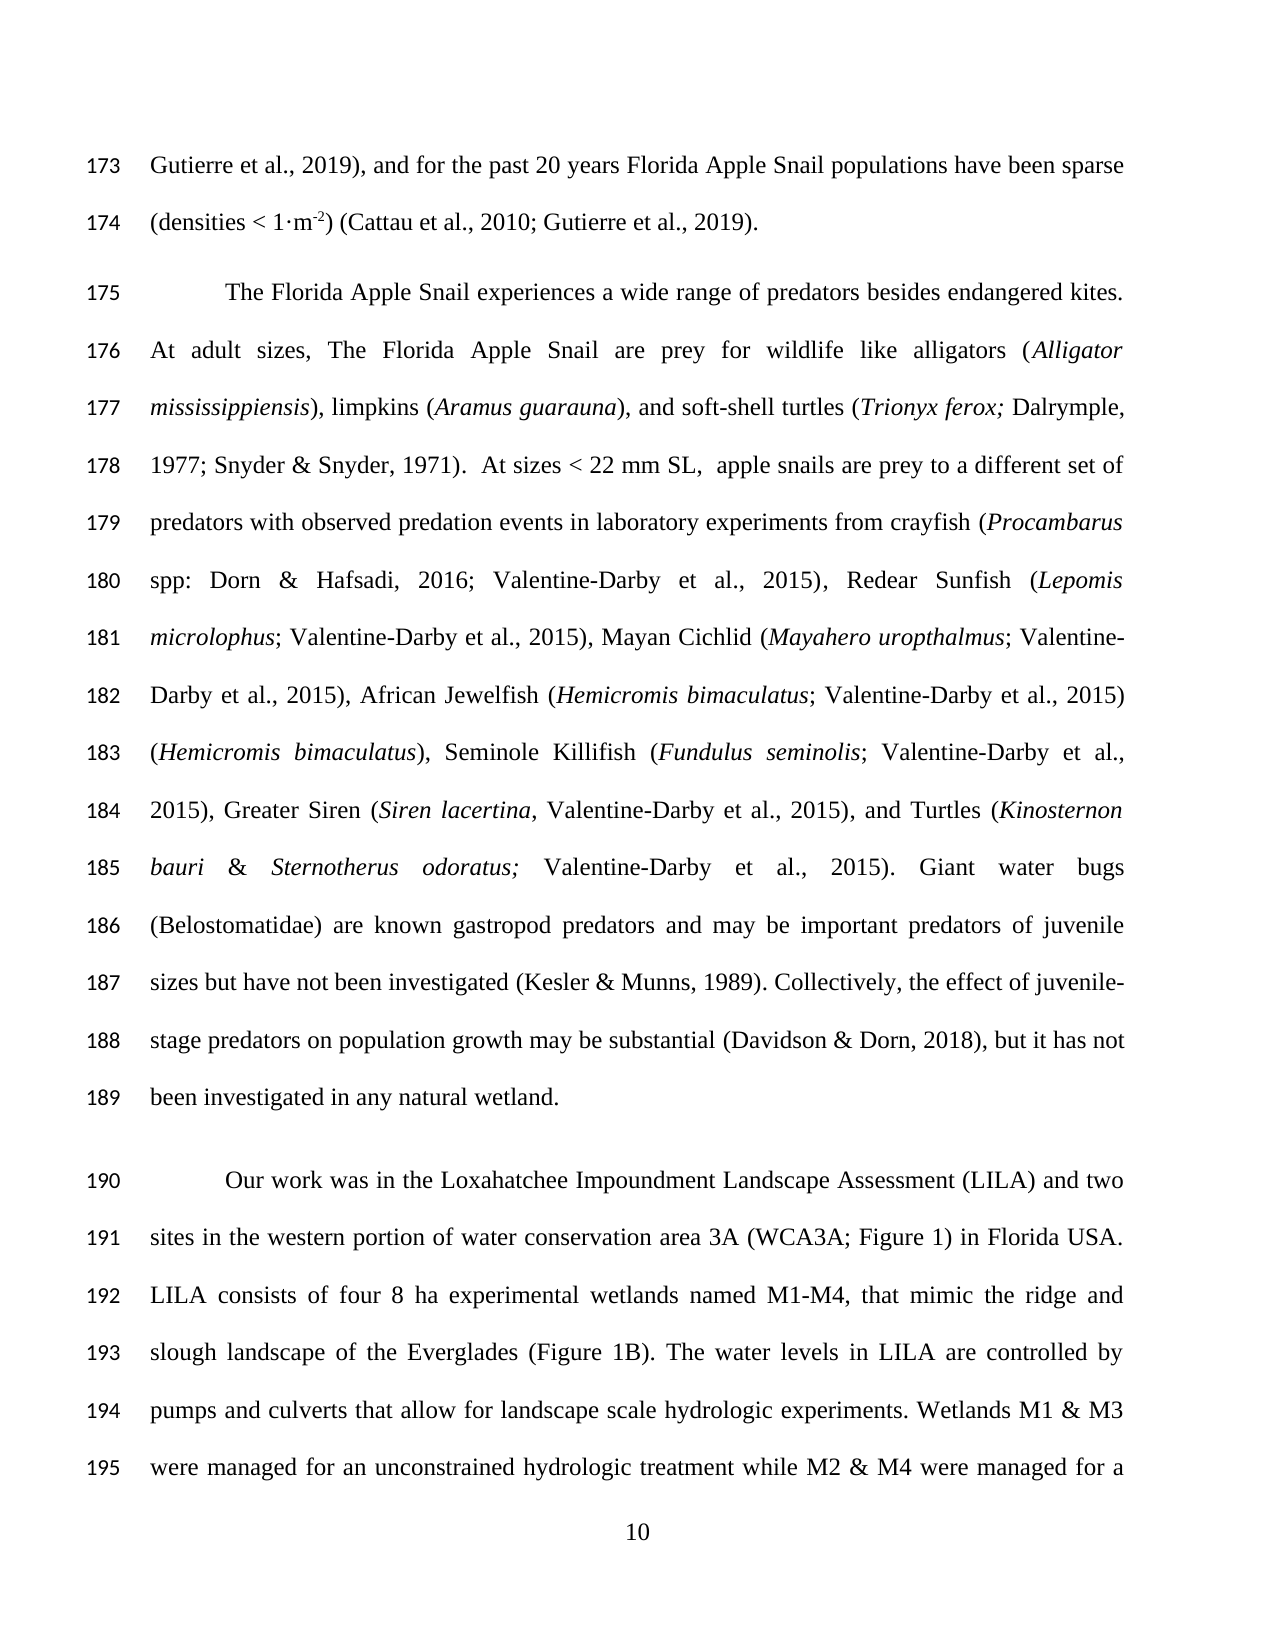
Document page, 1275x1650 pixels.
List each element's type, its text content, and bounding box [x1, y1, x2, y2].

text The Florida Apple Snail experiences a wide range of predators besides endangered kites. At adult sizes, The Florida Apple Snail are prey for wildlife like alligators (Alligator mississippiensis), limpkins (Aramus guarauna), and soft-shell turtles (Trionyx ferox; Dalrymple, 1977; Snyder & Snyder, 1971). At sizes < 22 mm SL, apple snails are prey to a different set of predators with observed predation events in laboratory experiments from crayfish (Procambarus spp: Dorn & Hafsadi, 2016; Valentine-Darby et al., 2015), Redear Sunfish (Lepomis microlophus; Valentine-Darby et al., 2015), Mayan Cichlid (Mayahero uropthalmus; Valentine-Darby et al., 2015), African Jewelfish (Hemicromis bimaculatus; Valentine-Darby et al., 2015) (Hemicromis bimaculatus), Seminole Killifish (Fundulus seminolis; Valentine-Darby et al., 2015), Greater Siren (Siren lacertina, Valentine-Darby et al., 2015), and Turtles (Kinosternon bauri & Sternotherus odoratus; Valentine-Darby et al., 2015). Giant water bugs (Belostomatidae) are known gastropod predators and may be important predators of juvenile sizes but have not been investigated (Kesler & Munns, 1989). Collectively, the effect of juvenile-stage predators on population growth may be substantial (Davidson & Dorn, 2018), but it has not been investigated in any natural wetland. [150, 277, 1125, 1111]
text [150, 150, 1125, 236]
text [150, 1165, 1125, 1481]
